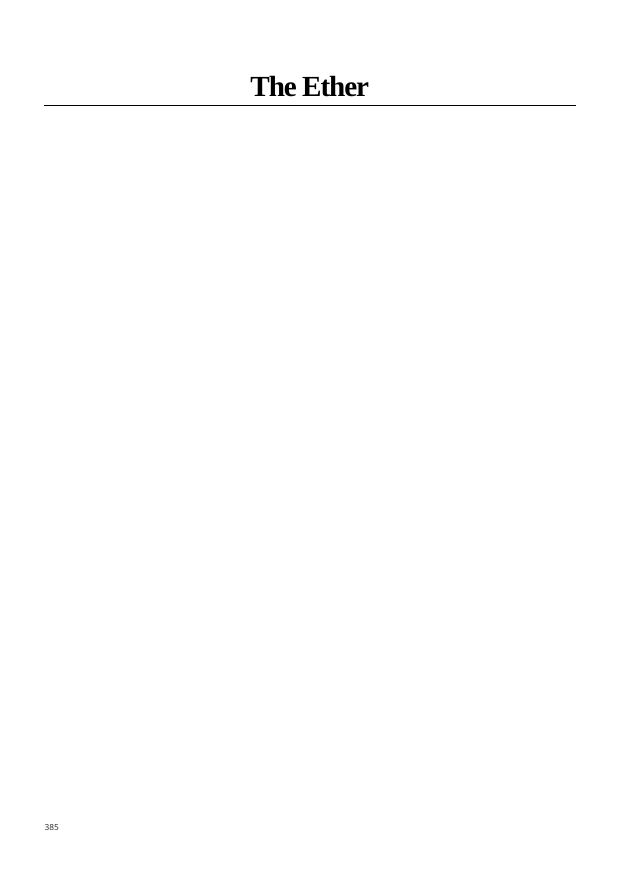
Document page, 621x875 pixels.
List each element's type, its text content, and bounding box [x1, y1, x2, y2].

subtitle The Ether [44, 69, 576, 105]
